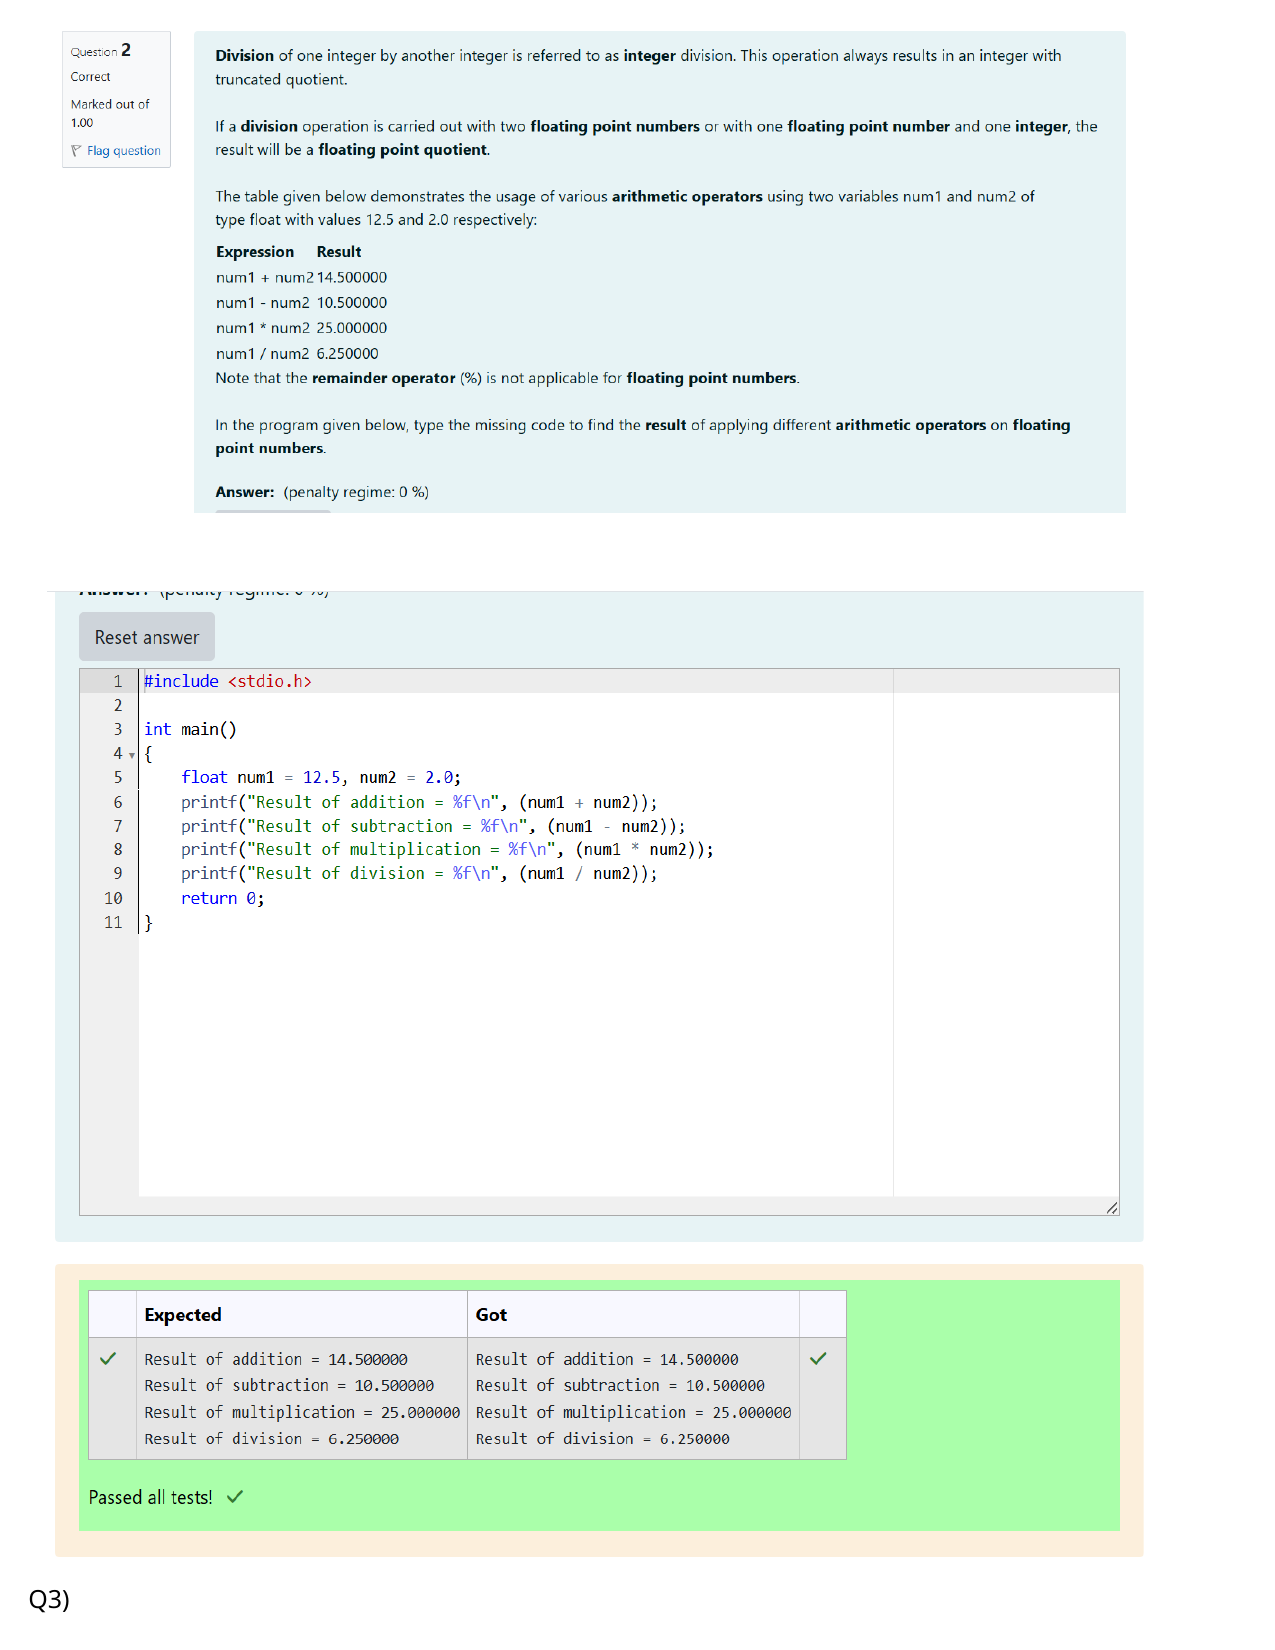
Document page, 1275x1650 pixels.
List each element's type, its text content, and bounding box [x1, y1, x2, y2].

text Q3) [28, 1581, 1247, 1616]
